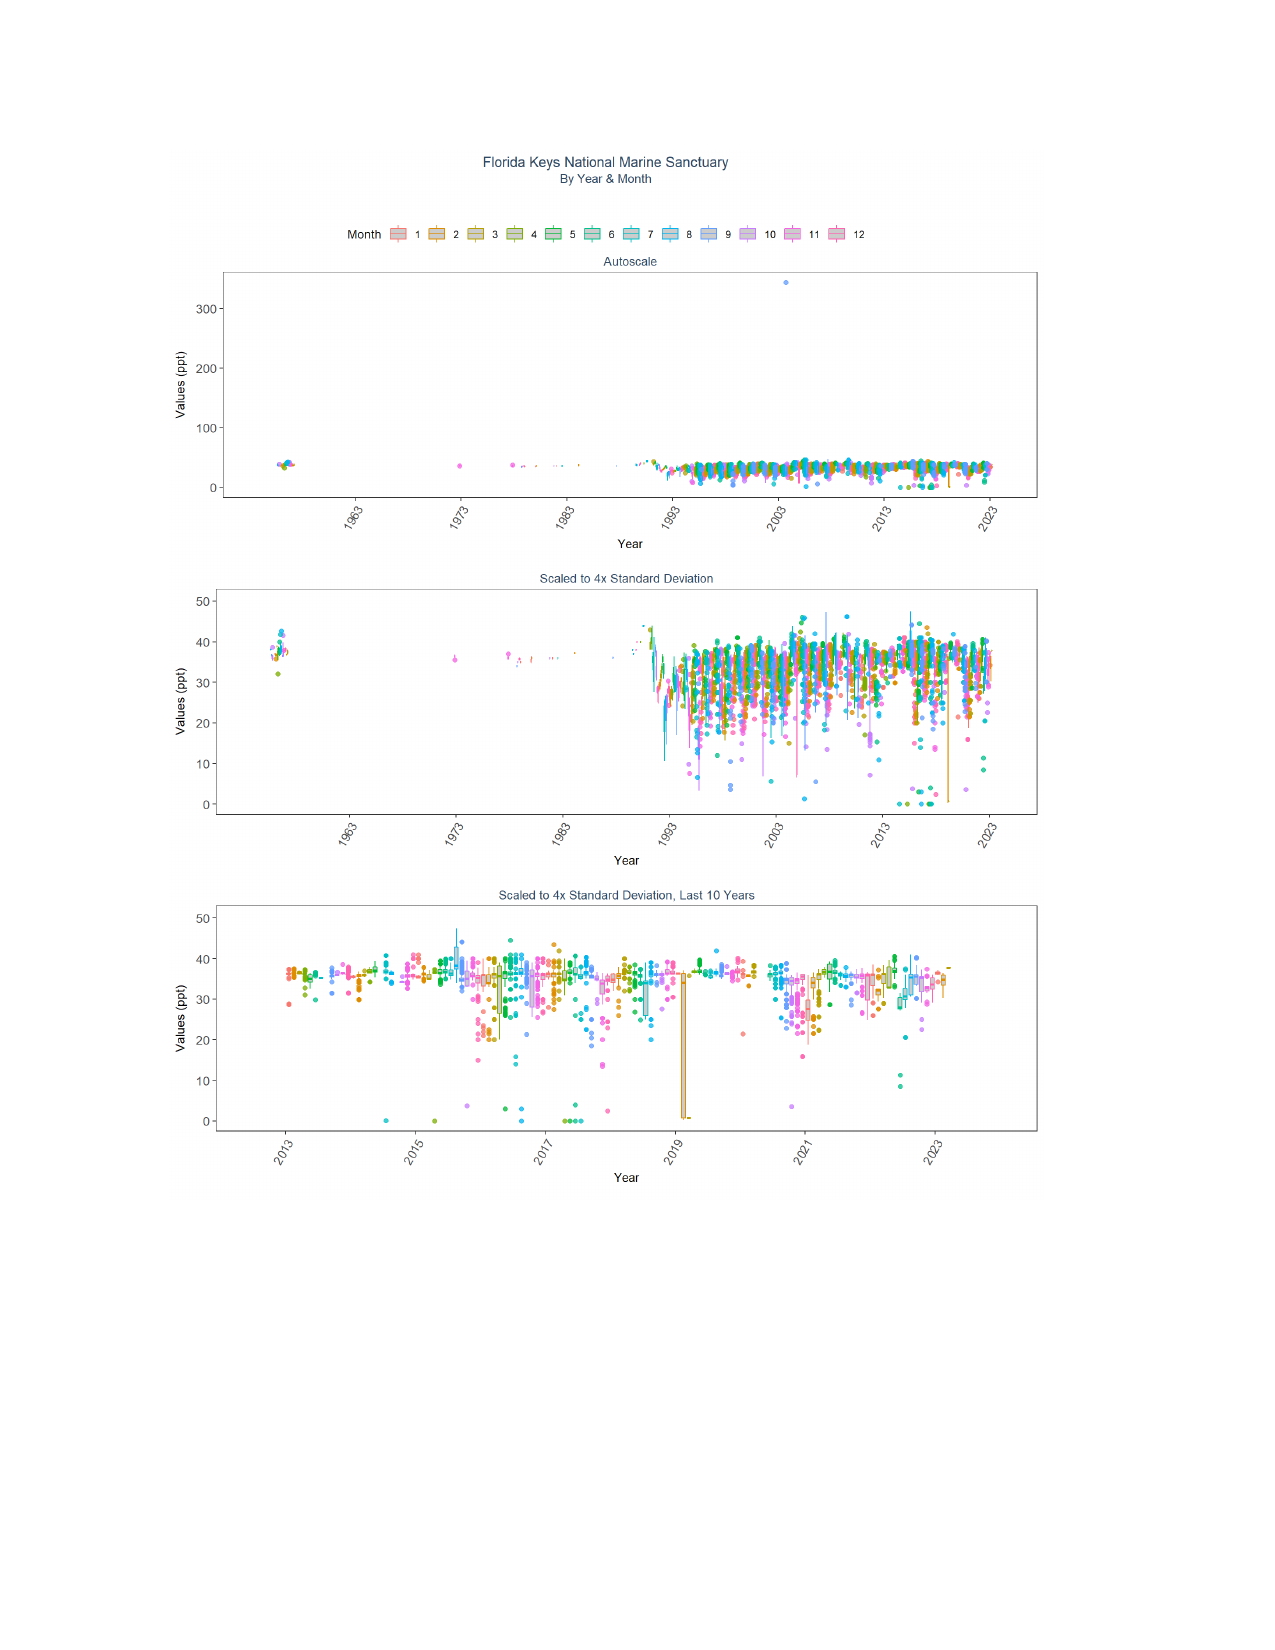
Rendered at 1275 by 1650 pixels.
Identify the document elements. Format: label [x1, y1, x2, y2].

picture [168, 150, 1044, 1200]
